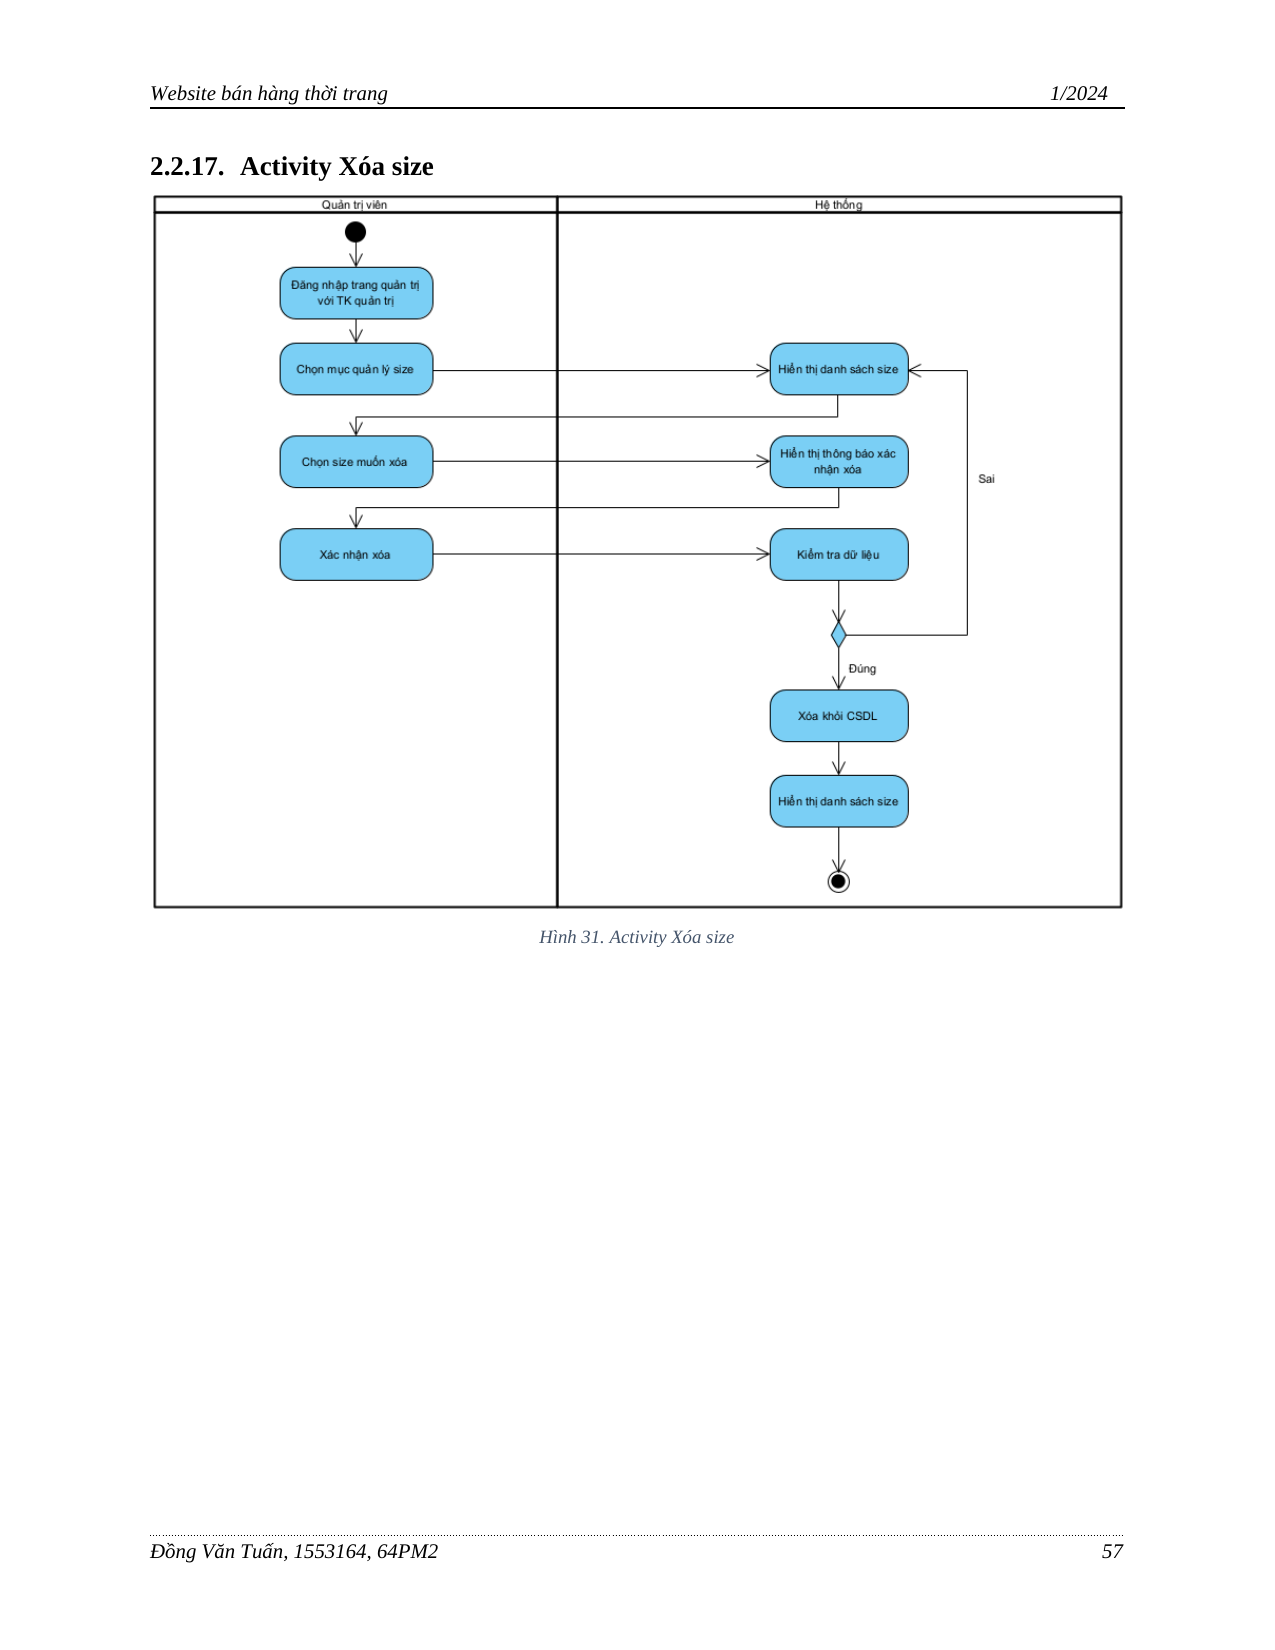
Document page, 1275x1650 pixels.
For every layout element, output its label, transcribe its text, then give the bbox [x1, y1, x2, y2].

picture [150, 193, 1125, 914]
subtitle Activity Xóa size [150, 150, 1125, 181]
